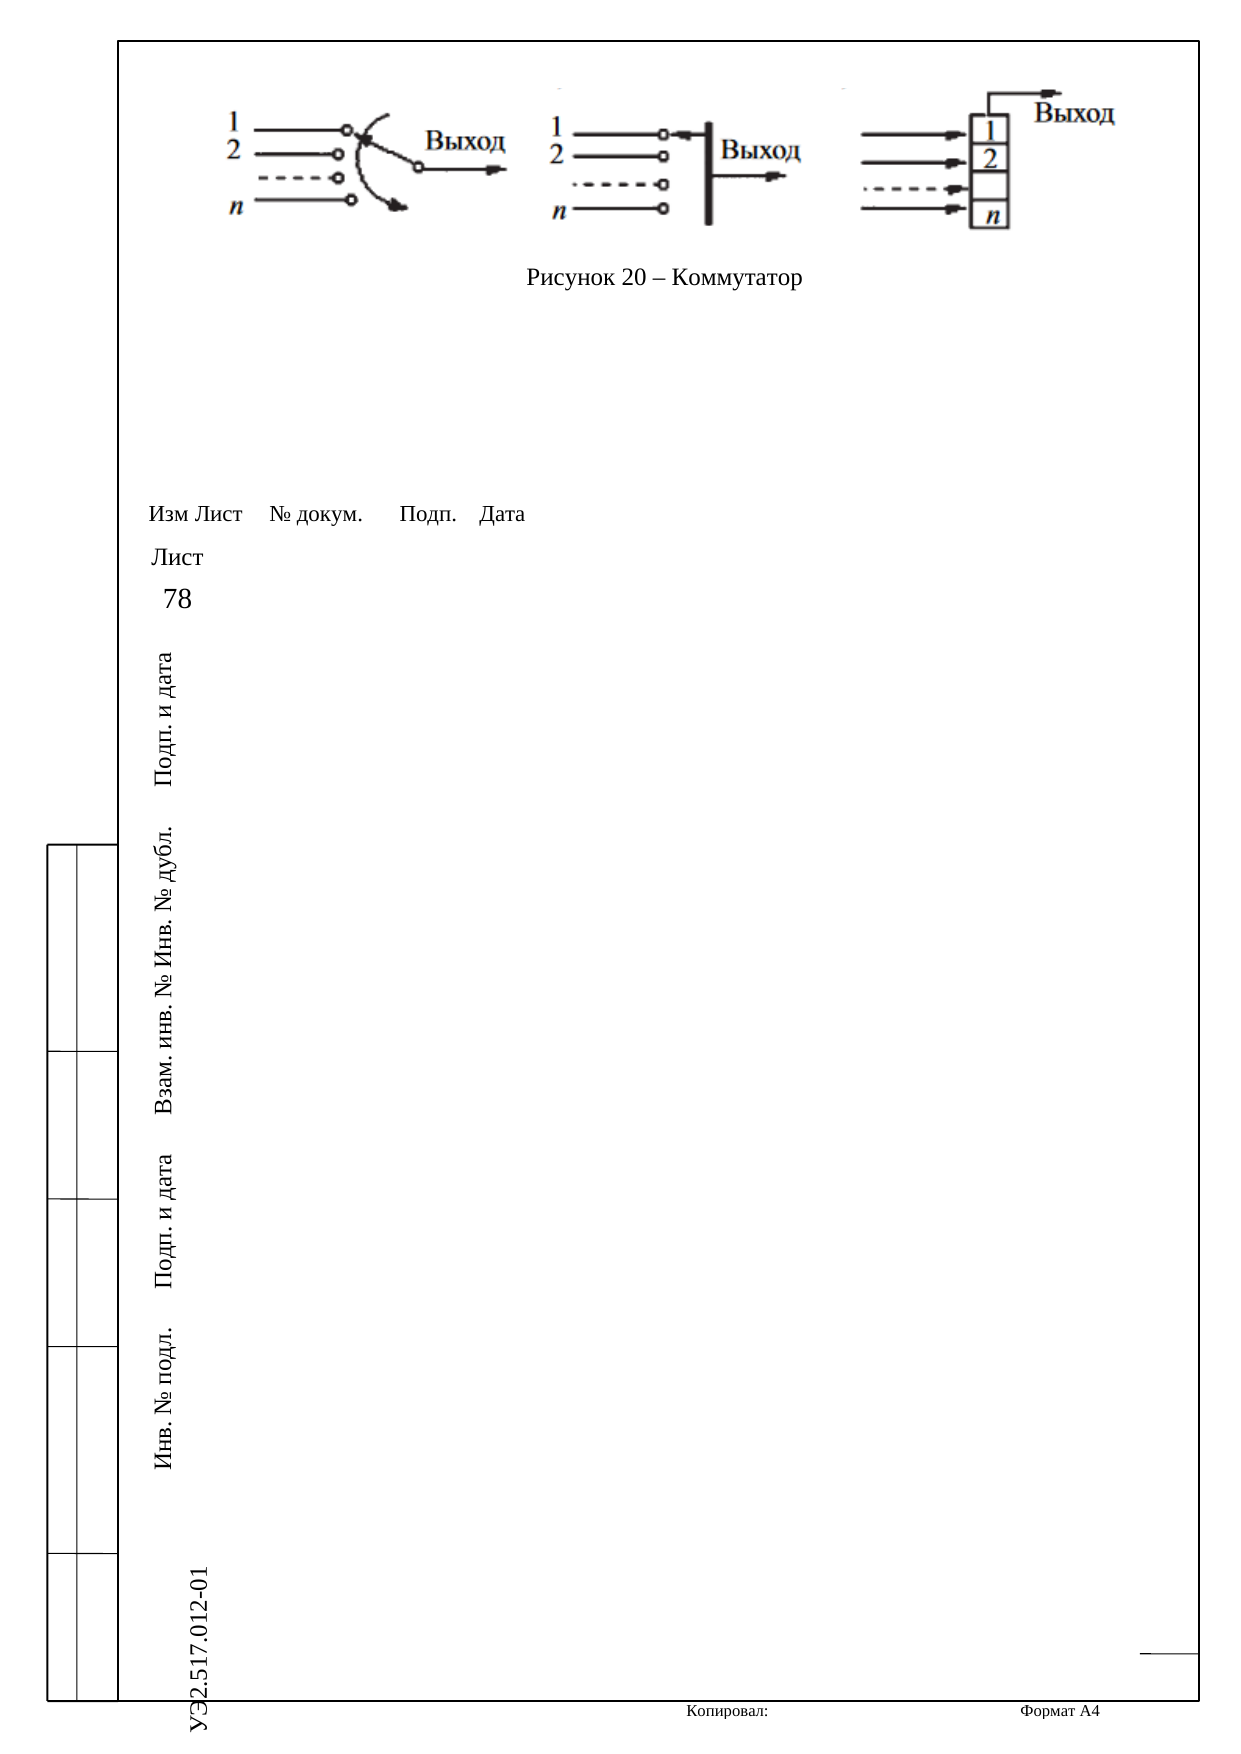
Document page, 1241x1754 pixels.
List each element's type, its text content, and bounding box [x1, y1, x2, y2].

picture [187, 88, 1142, 262]
text Рисунок 20 – Коммутатор [148, 262, 1181, 291]
